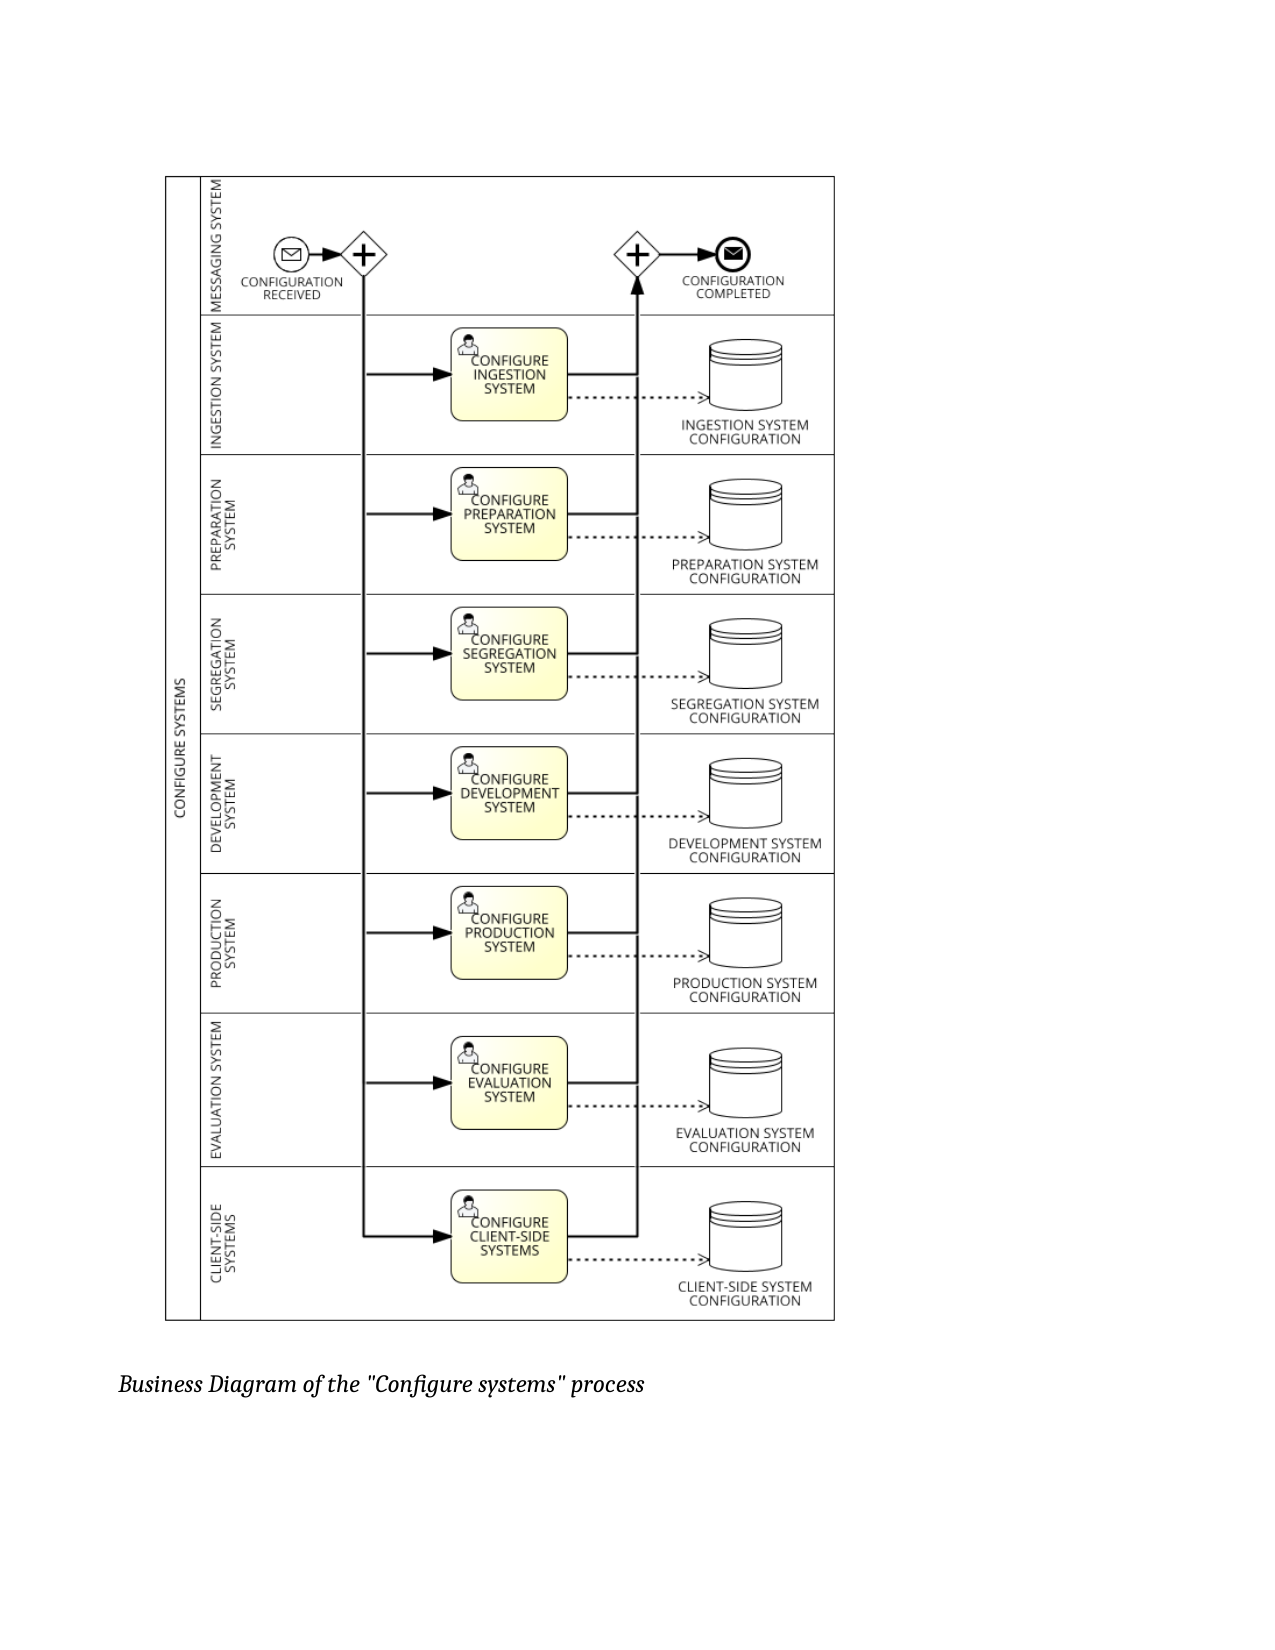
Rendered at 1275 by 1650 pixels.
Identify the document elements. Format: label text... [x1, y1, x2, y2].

text Business Diagram of the "Configure systems" process [118, 1370, 1157, 1399]
picture [137, 147, 864, 1350]
